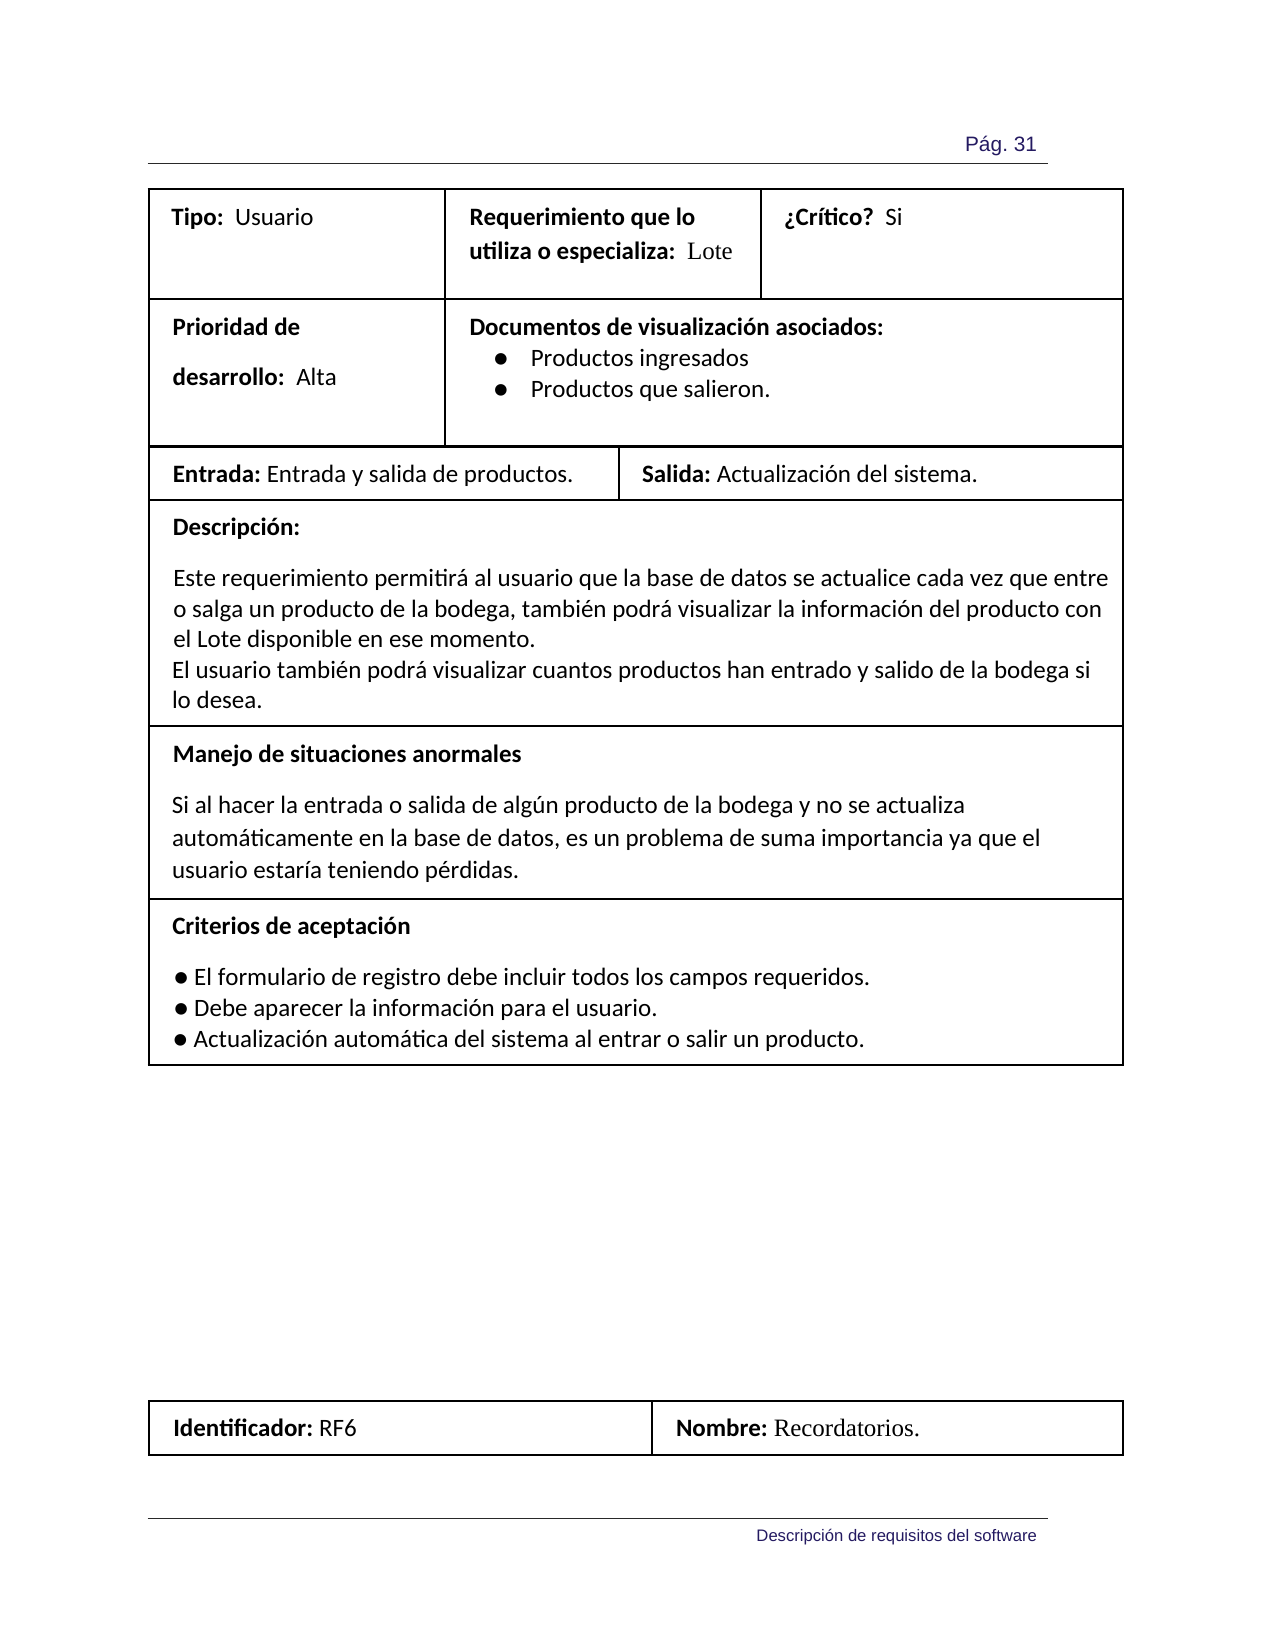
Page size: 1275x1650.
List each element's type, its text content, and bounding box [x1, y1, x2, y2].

table_cell Prioridad de desarrollo: Alta [150, 300, 444, 445]
table_cell Descripción: Este requerimiento permitirá al usuario que la base de datos se actualice cada vez que entre o salga un producto de la bodega, también podrá visualizar la información del producto con el Lote disponible en ese momento. El usuario también podrá visualizar cuantos productos han entrado y salido de la bodega si lo desea. [150, 501, 1122, 725]
table_cell Criterios de aceptación ● El formulario de registro debe incluir todos los campos requeridos. ● Debe aparecer la información para el usuario. ● Actualización automática del sistema al entrar o salir un producto. [150, 900, 1122, 1064]
table_cell Entrada: Entrada y salida de productos. [150, 448, 618, 499]
table_cell Documentos de visualización asociados: Productos ingresados Productos que salieron. [446, 300, 1122, 445]
table_header Identificador: RF6 [150, 1402, 651, 1453]
table_header Nombre: Recordatorios. [653, 1402, 1122, 1453]
table_cell Tipo: Usuario [150, 190, 444, 298]
table_cell ¿Crítico? Si [762, 190, 1122, 298]
table_cell Manejo de situaciones anormales Si al hacer la entrada o salida de algún producto de la bodega y no se actualiza automáticamente en la base de datos, es un problema de suma importancia ya que el usuario estaría teniendo pérdidas. [150, 727, 1122, 897]
table_cell Salida: Actualización del sistema. [620, 448, 1122, 499]
table_cell Requerimiento que lo utiliza o especializa: Lote [446, 190, 760, 298]
